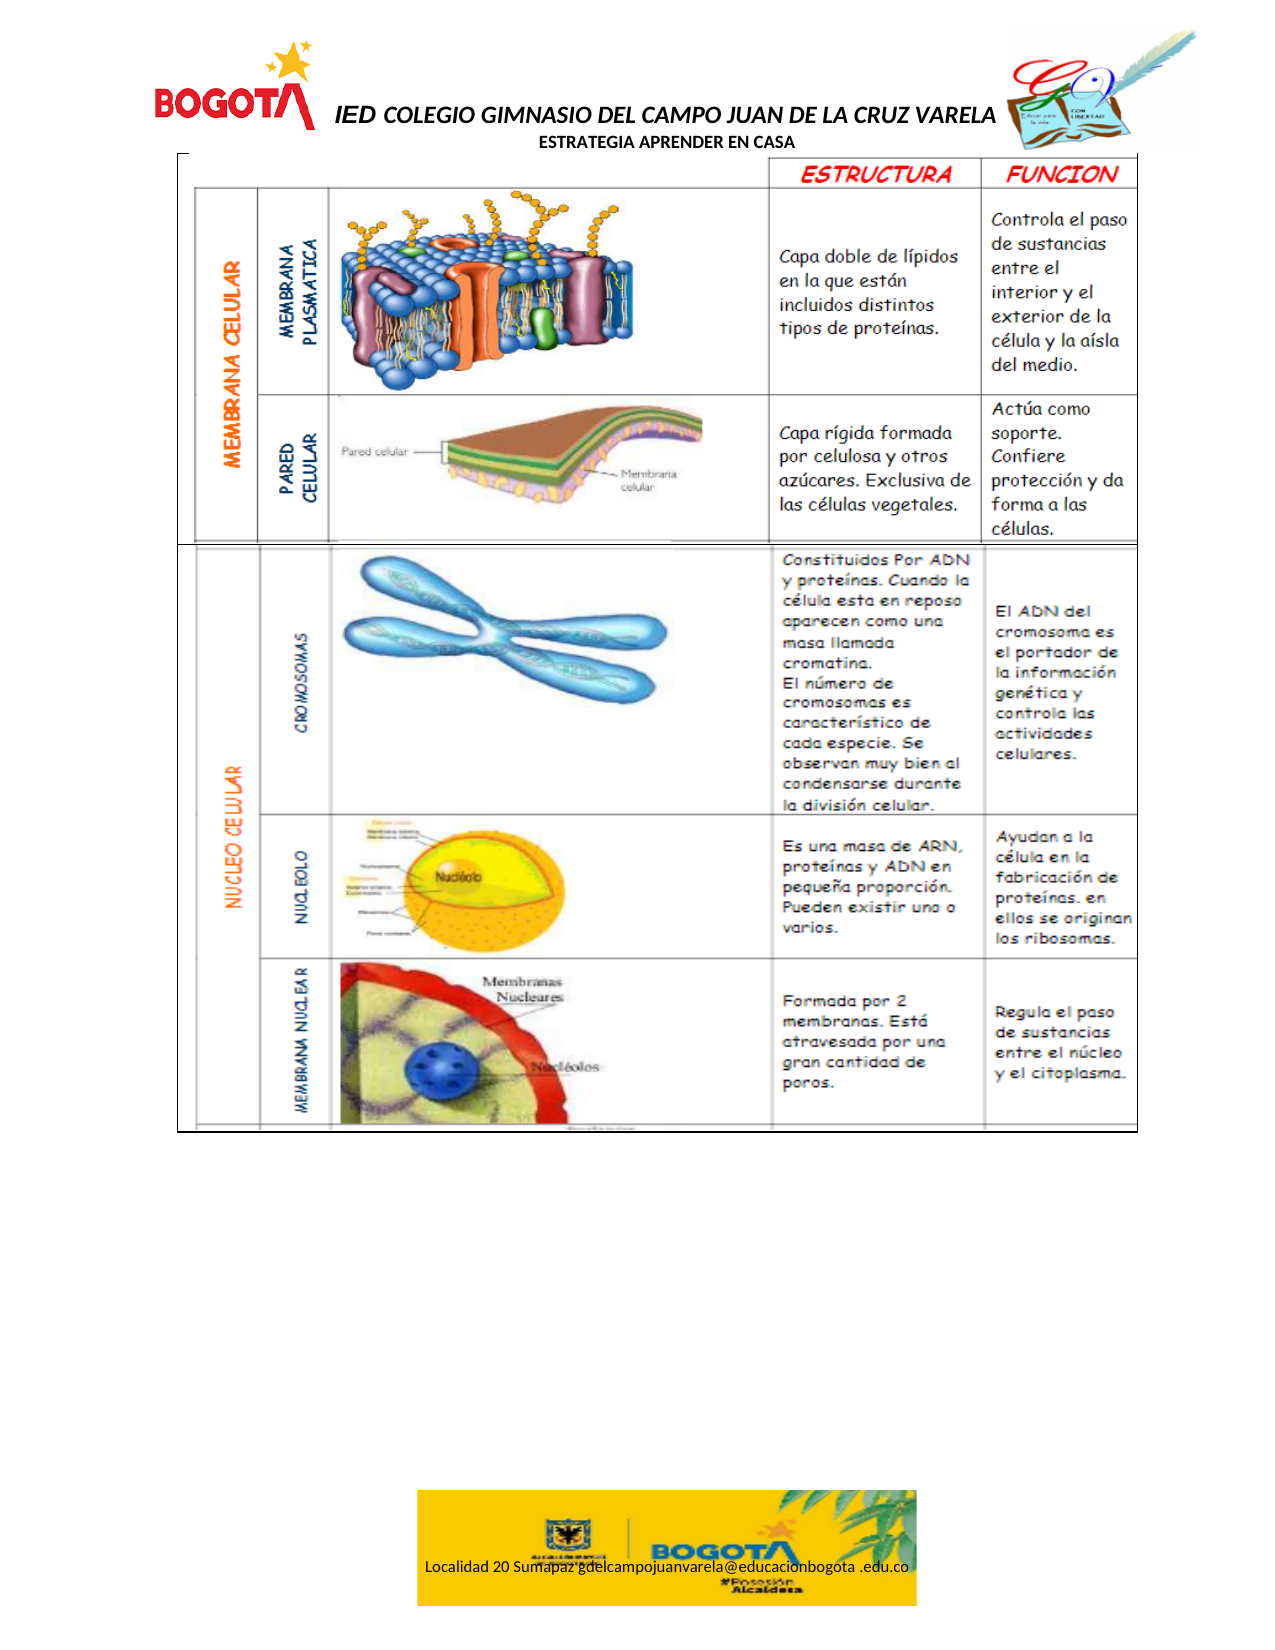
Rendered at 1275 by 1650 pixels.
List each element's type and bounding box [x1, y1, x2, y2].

table_header [178, 154, 1137, 544]
picture [188, 545, 1137, 1130]
picture [109, 17, 1137, 543]
table_cell [178, 545, 1137, 1131]
picture [417, 1490, 917, 1606]
picture [1005, 26, 1199, 151]
